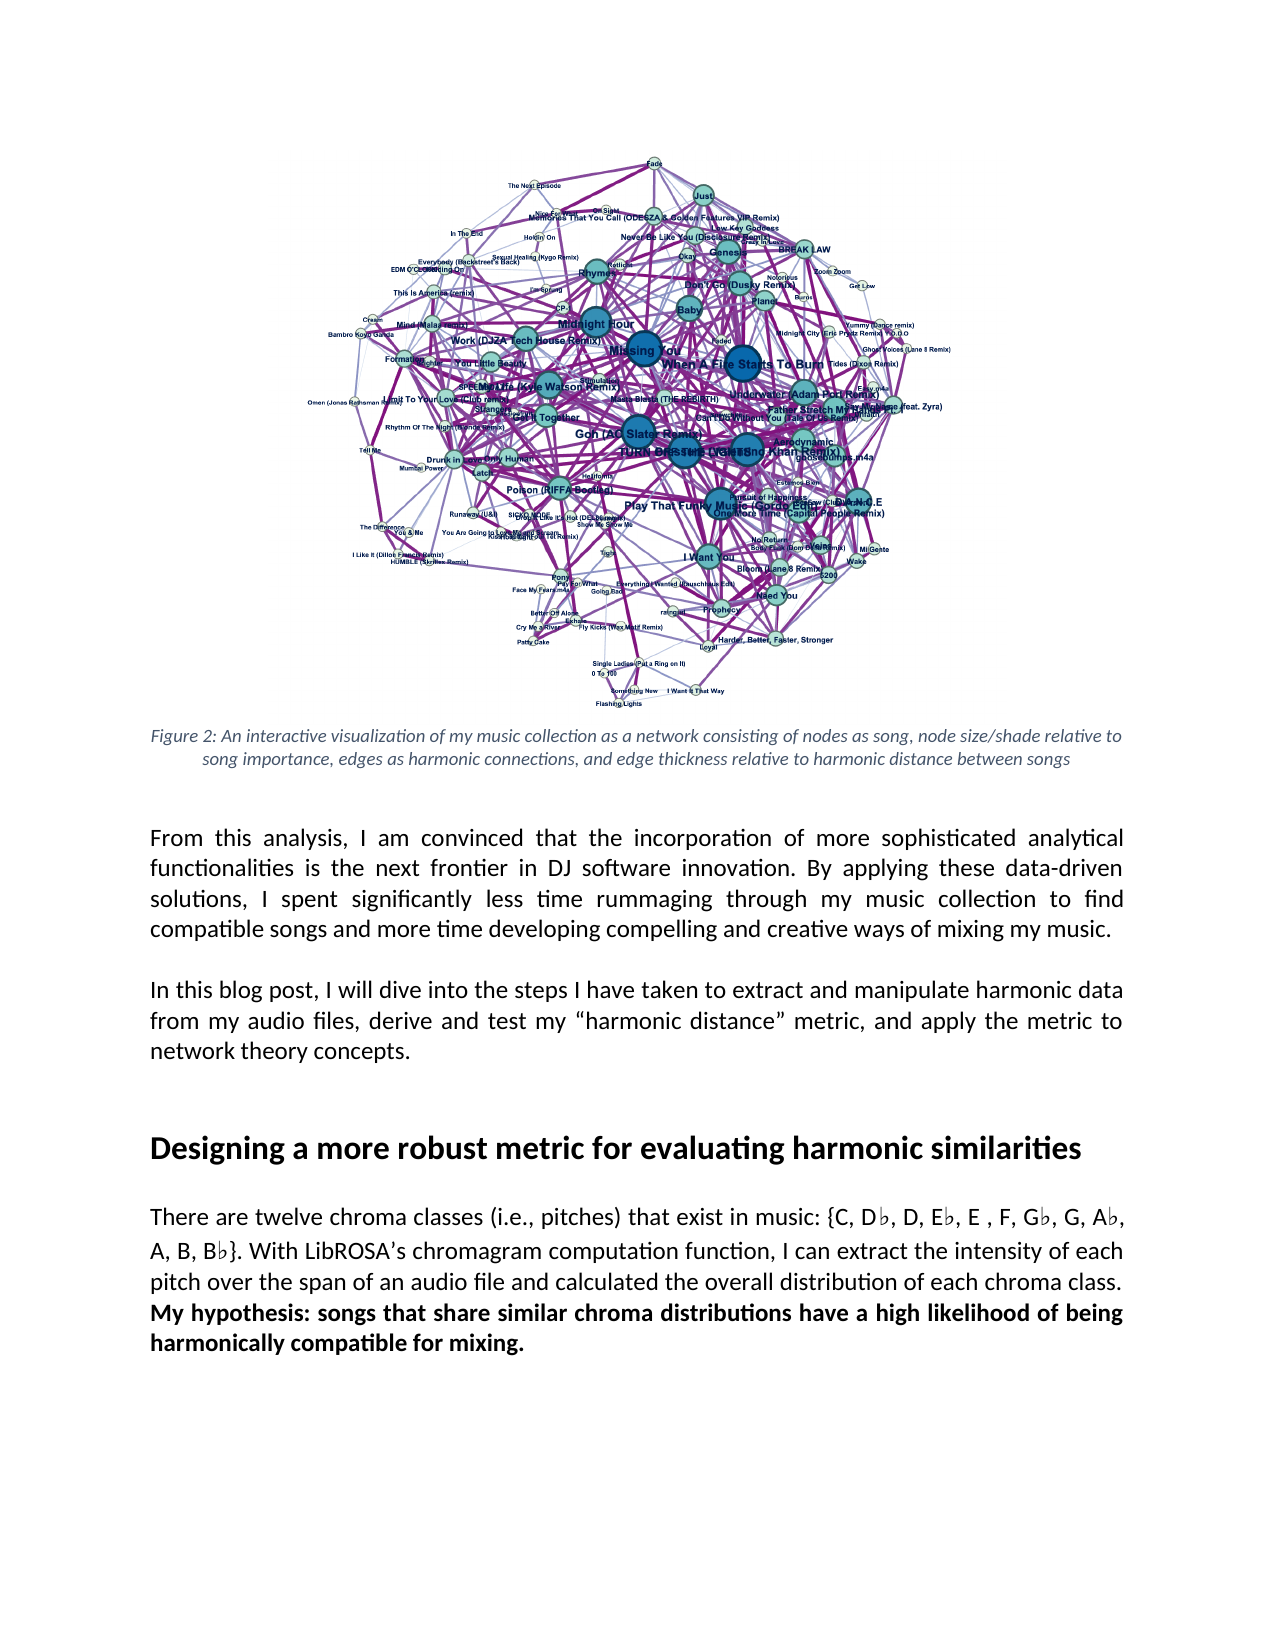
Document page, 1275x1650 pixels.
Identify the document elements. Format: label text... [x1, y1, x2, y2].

picture [267, 150, 1008, 725]
text In this blog post, I will dive into the steps I have taken to extract and manipulate harmonic data from my audio files, derive and test my “harmonic distance” metric, and apply the metric to network theory concepts. [150, 974, 1125, 1066]
text There are twelve chroma classes (i.e., pitches) that exist in music: {C, D♭, D, E♭, E , F, G♭, G, A♭, A, B, B♭}. With LibROSA’s chromagram computation function, I can extract the intensity of each pitch over the span of an audio file and calculated the overall distribution of each chroma class. My hypothesis: songs that share similar chroma distributions have a high likelihood of being harmonically compatible for mixing. [150, 1198, 1125, 1358]
text From this analysis, I am convinced that the incorporation of more sophisticated analytical functionalities is the next frontier in DJ software innovation. By applying these data-driven solutions, I spent significantly less time rummaging through my music collection to find compatible songs and more time developing compelling and creative ways of mixing my music. [150, 822, 1125, 944]
text Designing a more robust metric for evaluating harmonic similarities [150, 1127, 1125, 1168]
